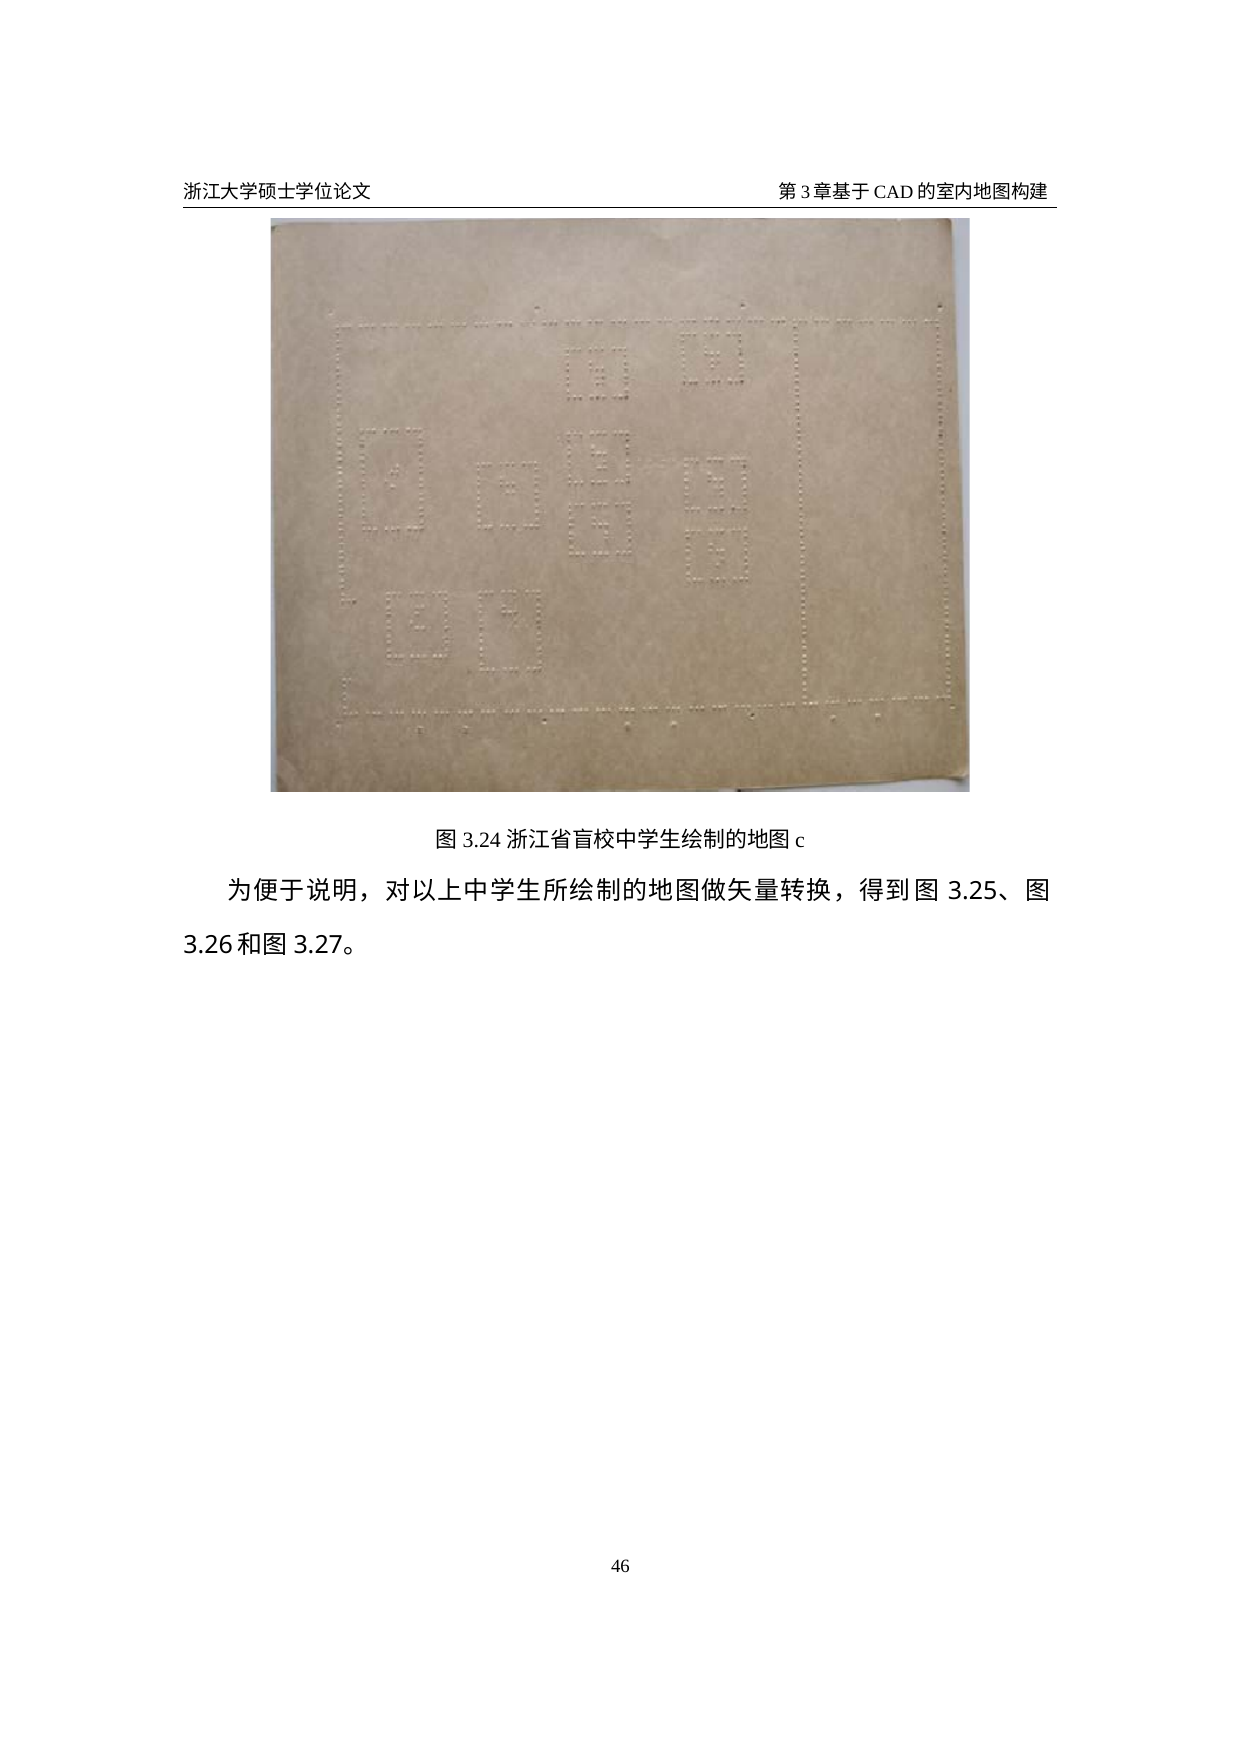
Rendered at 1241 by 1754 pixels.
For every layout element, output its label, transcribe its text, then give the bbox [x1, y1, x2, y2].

picture [270, 218, 970, 792]
